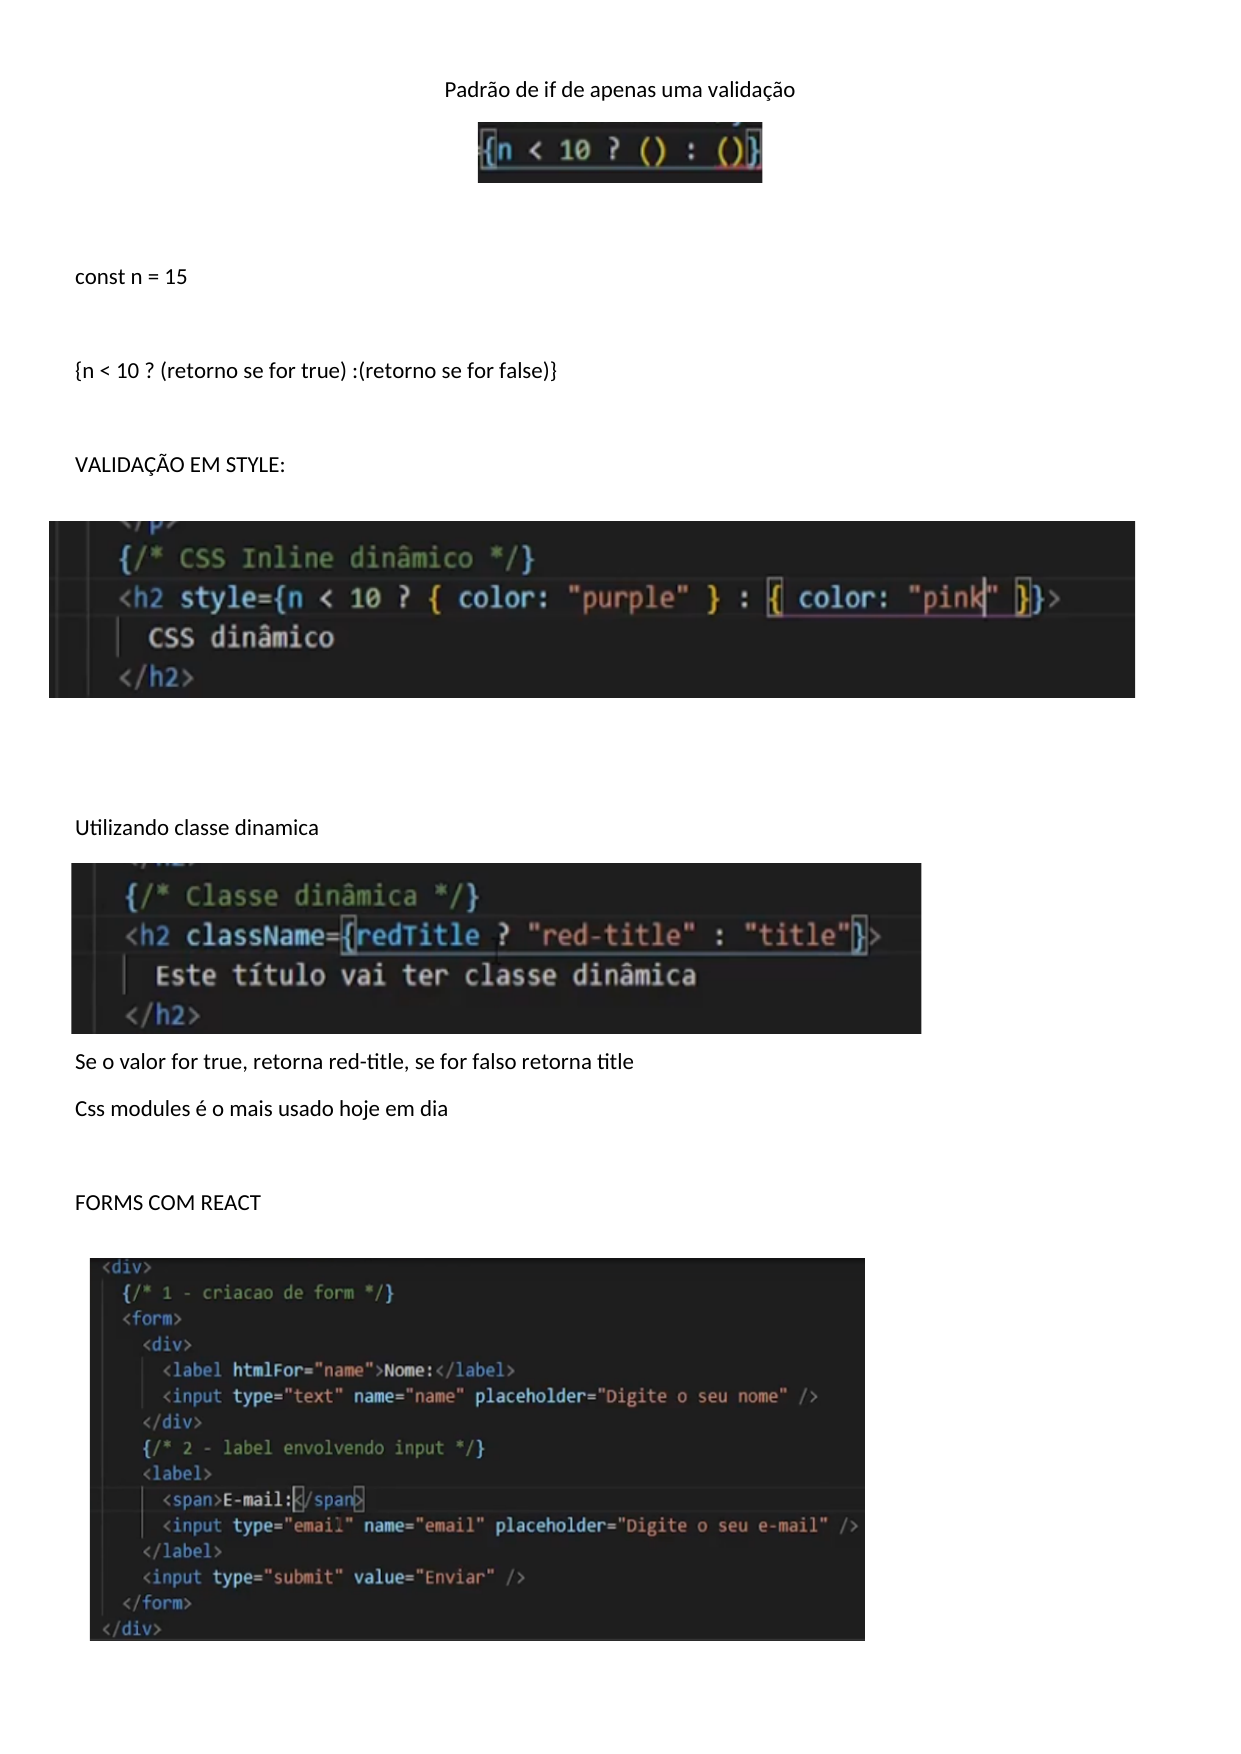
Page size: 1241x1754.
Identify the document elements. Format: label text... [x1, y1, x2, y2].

picture [89, 1258, 865, 1641]
text VALIDAÇÃO EM STYLE: [75, 450, 1165, 478]
text Utilizando classe dinamica [75, 813, 1165, 841]
text {n < 10 ? (retorno se for true) :(retorno se for false)} [75, 356, 1165, 384]
picture [49, 521, 1136, 698]
text Padrão de if de apenas uma validação [75, 75, 1165, 103]
text Se o valor for true, retorna red-title, se for falso retorna title [75, 1047, 1165, 1075]
picture [71, 863, 922, 1034]
text const n = 15 [75, 262, 1165, 291]
picture [477, 122, 763, 183]
text FORMS COM REACT [75, 1188, 1165, 1216]
text Css modules é o mais usado hoje em dia [75, 1094, 1165, 1122]
